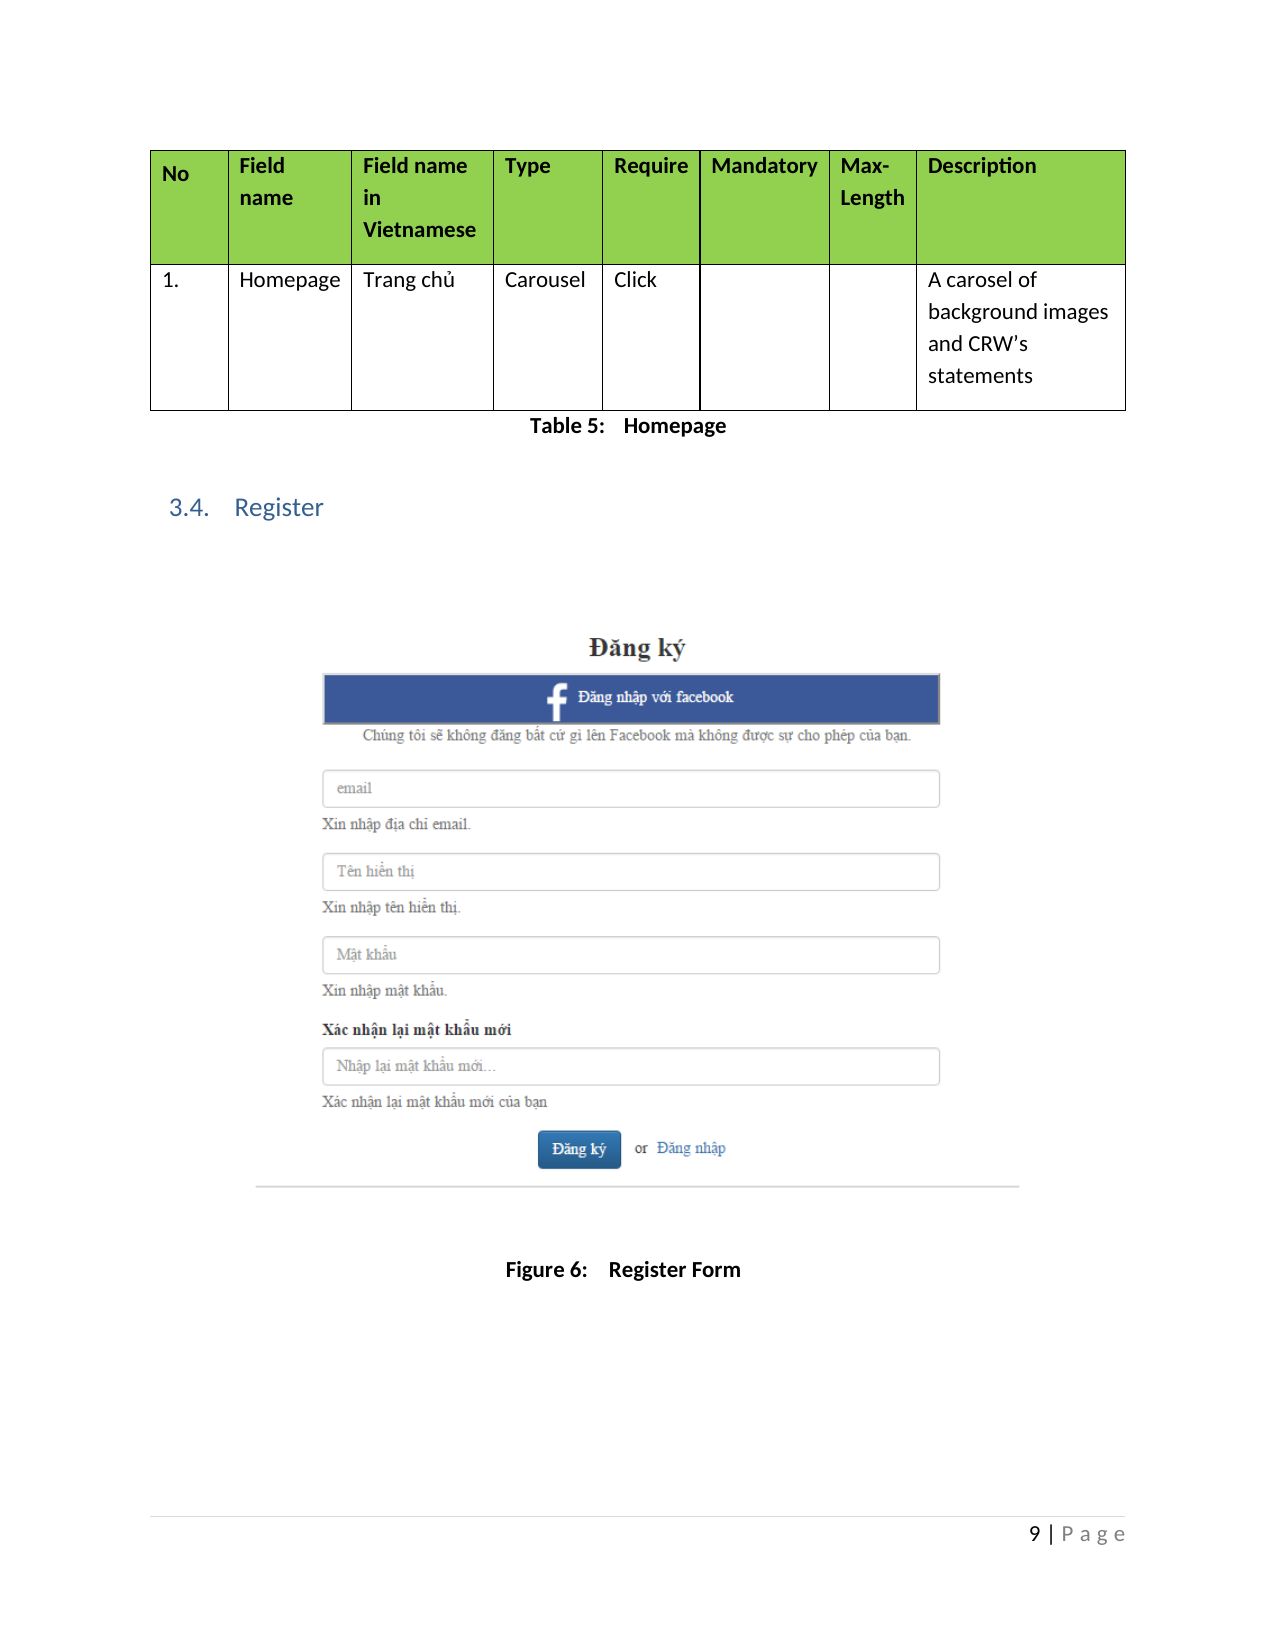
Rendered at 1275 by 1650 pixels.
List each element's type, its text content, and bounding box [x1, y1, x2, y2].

table_header Field name [229, 151, 351, 264]
table_cell Click [603, 265, 699, 410]
table_header Max-Length [830, 151, 916, 264]
table_header Require [603, 151, 699, 264]
table_cell [830, 265, 916, 410]
table_cell A carosel of background images and CRW’s statements [917, 265, 1125, 410]
subtitle Register [169, 490, 1125, 523]
text Register Form [122, 1255, 1125, 1283]
table_cell Carousel [494, 265, 602, 410]
table_cell [701, 265, 829, 410]
table_cell [151, 265, 228, 410]
table_cell Homepage [229, 265, 351, 410]
table_header Mandatory [701, 151, 829, 264]
table_cell Trang chủ [352, 265, 493, 410]
picture [255, 610, 1020, 1188]
text Homepage [131, 411, 1125, 439]
table_header No [151, 151, 228, 264]
table_header Type [494, 151, 602, 264]
table_header Field name in Vietnamese [352, 151, 493, 264]
table_header Description [917, 151, 1125, 264]
